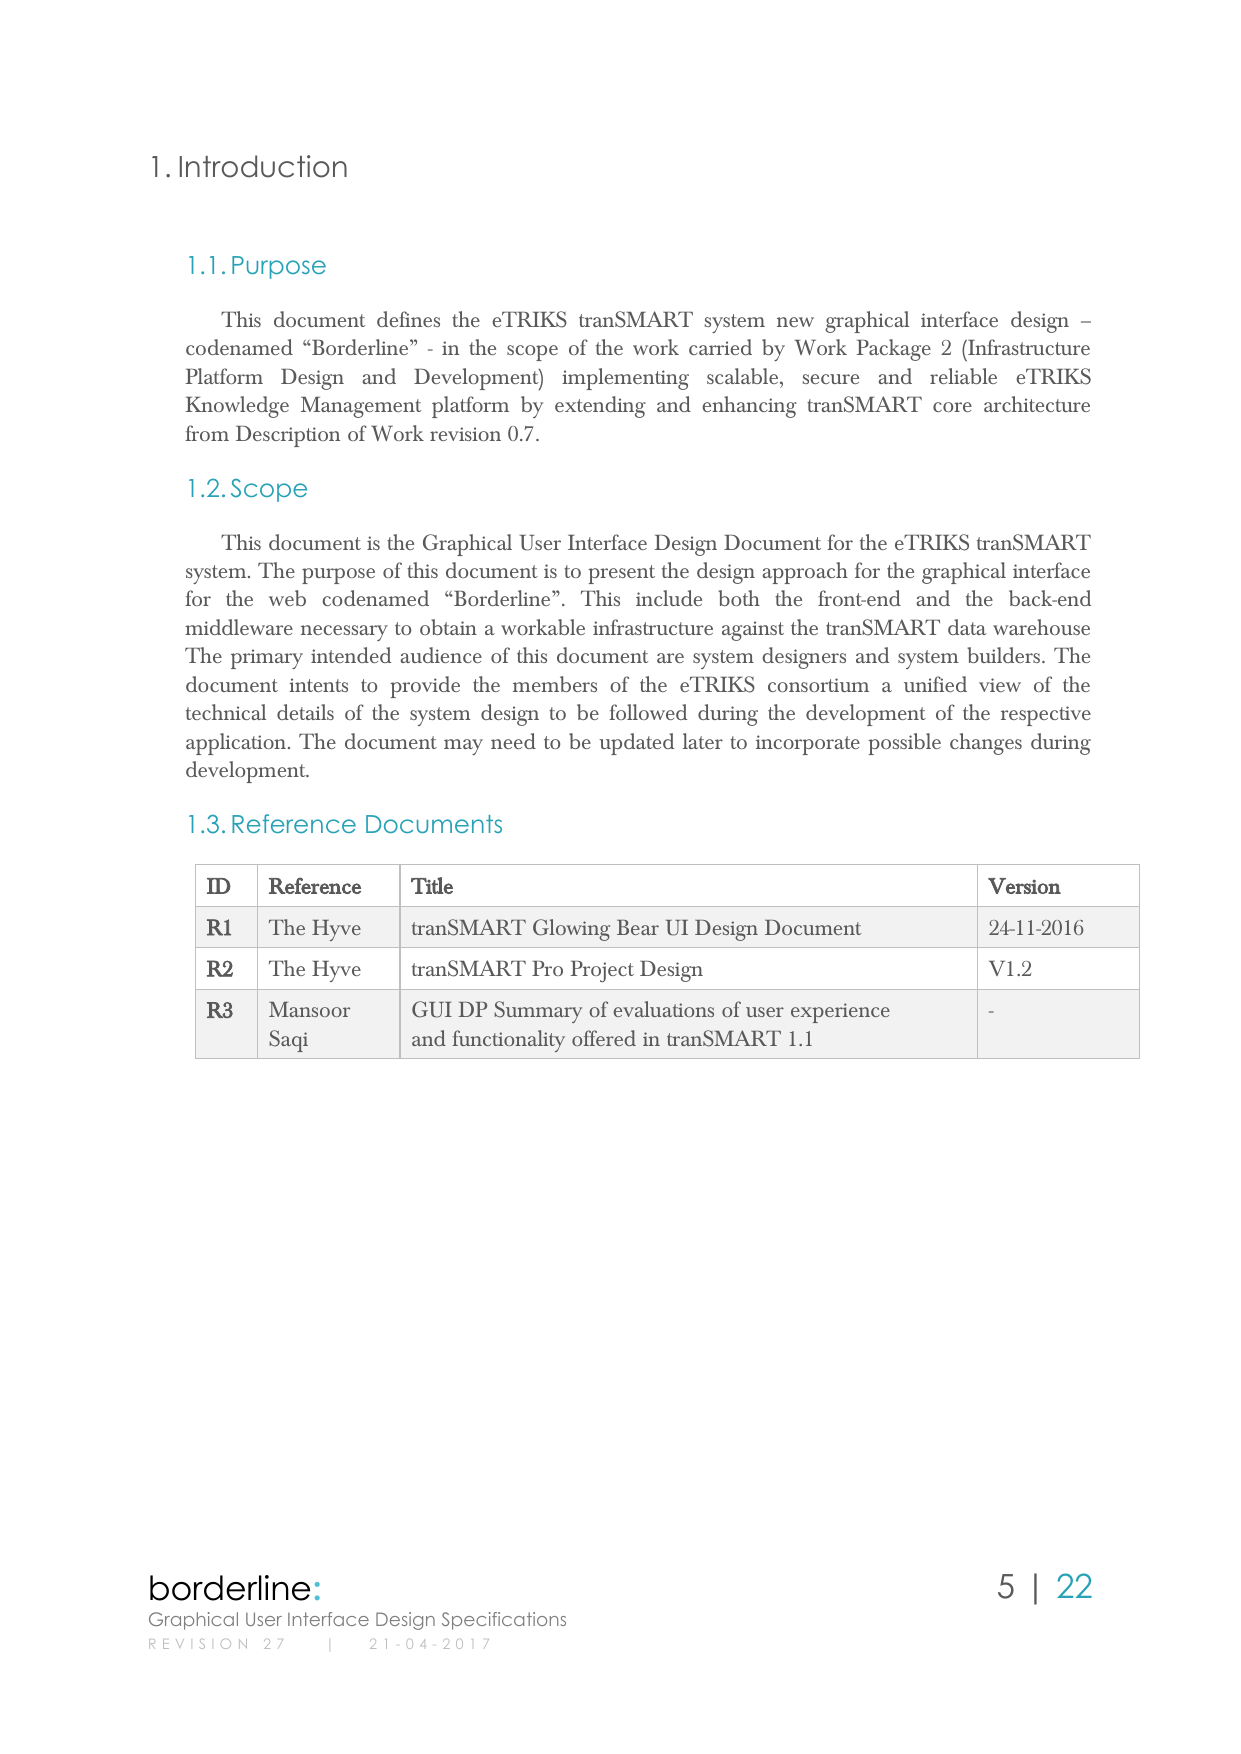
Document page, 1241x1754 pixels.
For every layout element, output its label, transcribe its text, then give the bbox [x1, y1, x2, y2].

text This document is the Graphical User Interface Design Document for the eTRIKS tranSMART system. The purpose of this document is to present the design approach for the graphical interface for the web codenamed “”. This include both the front-end and the back-end middleware necessary to obtain a workable infrastructure against the tranSMART data warehouse The primary intended audience of this document are system designers and system builders. The document intents to provide the members of the eTRIKS consortium a unified view of the technical details of the system design to be followed during the development of the respective application. The document may need to be updated later to incorporate possible changes during development. [185, 528, 1093, 784]
text This document defines the eTRIKS tranSMART system new graphical interface design – codenamed “” - in the scope of the work carried by Work Package 2 (Infrastructure Platform Design and Development) implementing scalable, secure and reliable eTRIKS Knowledge Management platform by extending and enhancing tranSMART core architecture from Description of Work revision 0.7. [185, 305, 1093, 447]
table_header ID [196, 865, 257, 906]
subtitle Scope [185, 472, 1093, 503]
table_cell tranSMART Glowing Bear UI Design Document [401, 907, 977, 947]
table_cell The Hyve [258, 907, 399, 947]
table_cell - [978, 990, 1139, 1058]
table_cell R1 [196, 907, 257, 947]
table_cell R2 [196, 948, 257, 988]
table_header Version [978, 865, 1139, 906]
table_header Title [401, 865, 977, 906]
table_cell R3 [196, 990, 257, 1058]
subtitle Reference Documents [185, 809, 1093, 839]
table_cell tranSMART Pro Project Design [401, 948, 977, 988]
table_cell V1.2 [978, 948, 1139, 988]
table_cell The Hyve [258, 948, 399, 988]
table_cell 24-11-2016 [978, 907, 1139, 947]
table_cell GUI DP Summary of evaluations of user experience and functionality offered in tranSMART 1.1 [401, 990, 977, 1058]
subtitle Introduction [148, 148, 1093, 183]
table_header Reference [258, 865, 399, 906]
subtitle Purpose [185, 249, 1093, 280]
table_cell Mansoor Saqi [258, 990, 399, 1058]
